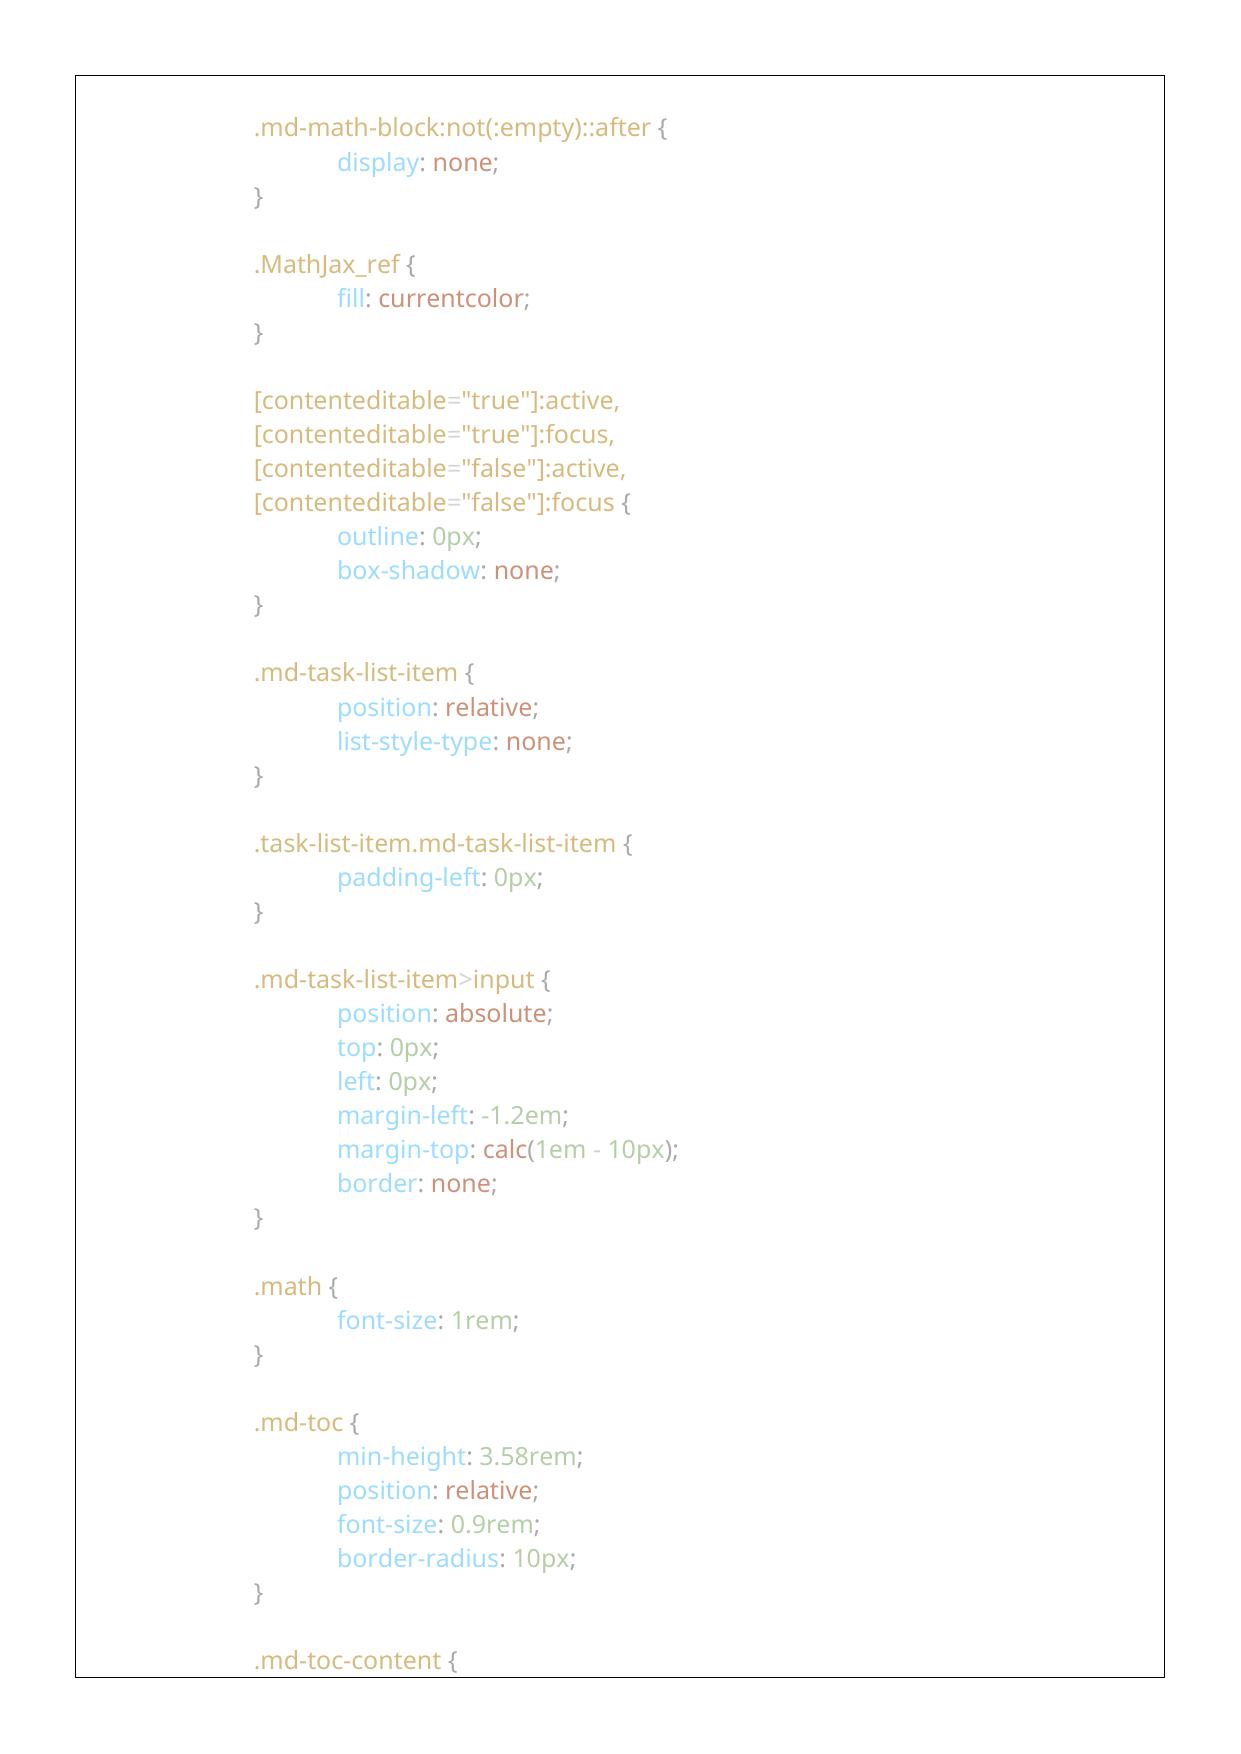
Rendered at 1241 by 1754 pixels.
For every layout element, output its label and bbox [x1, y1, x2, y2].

table_cell [76, 76, 1164, 1677]
